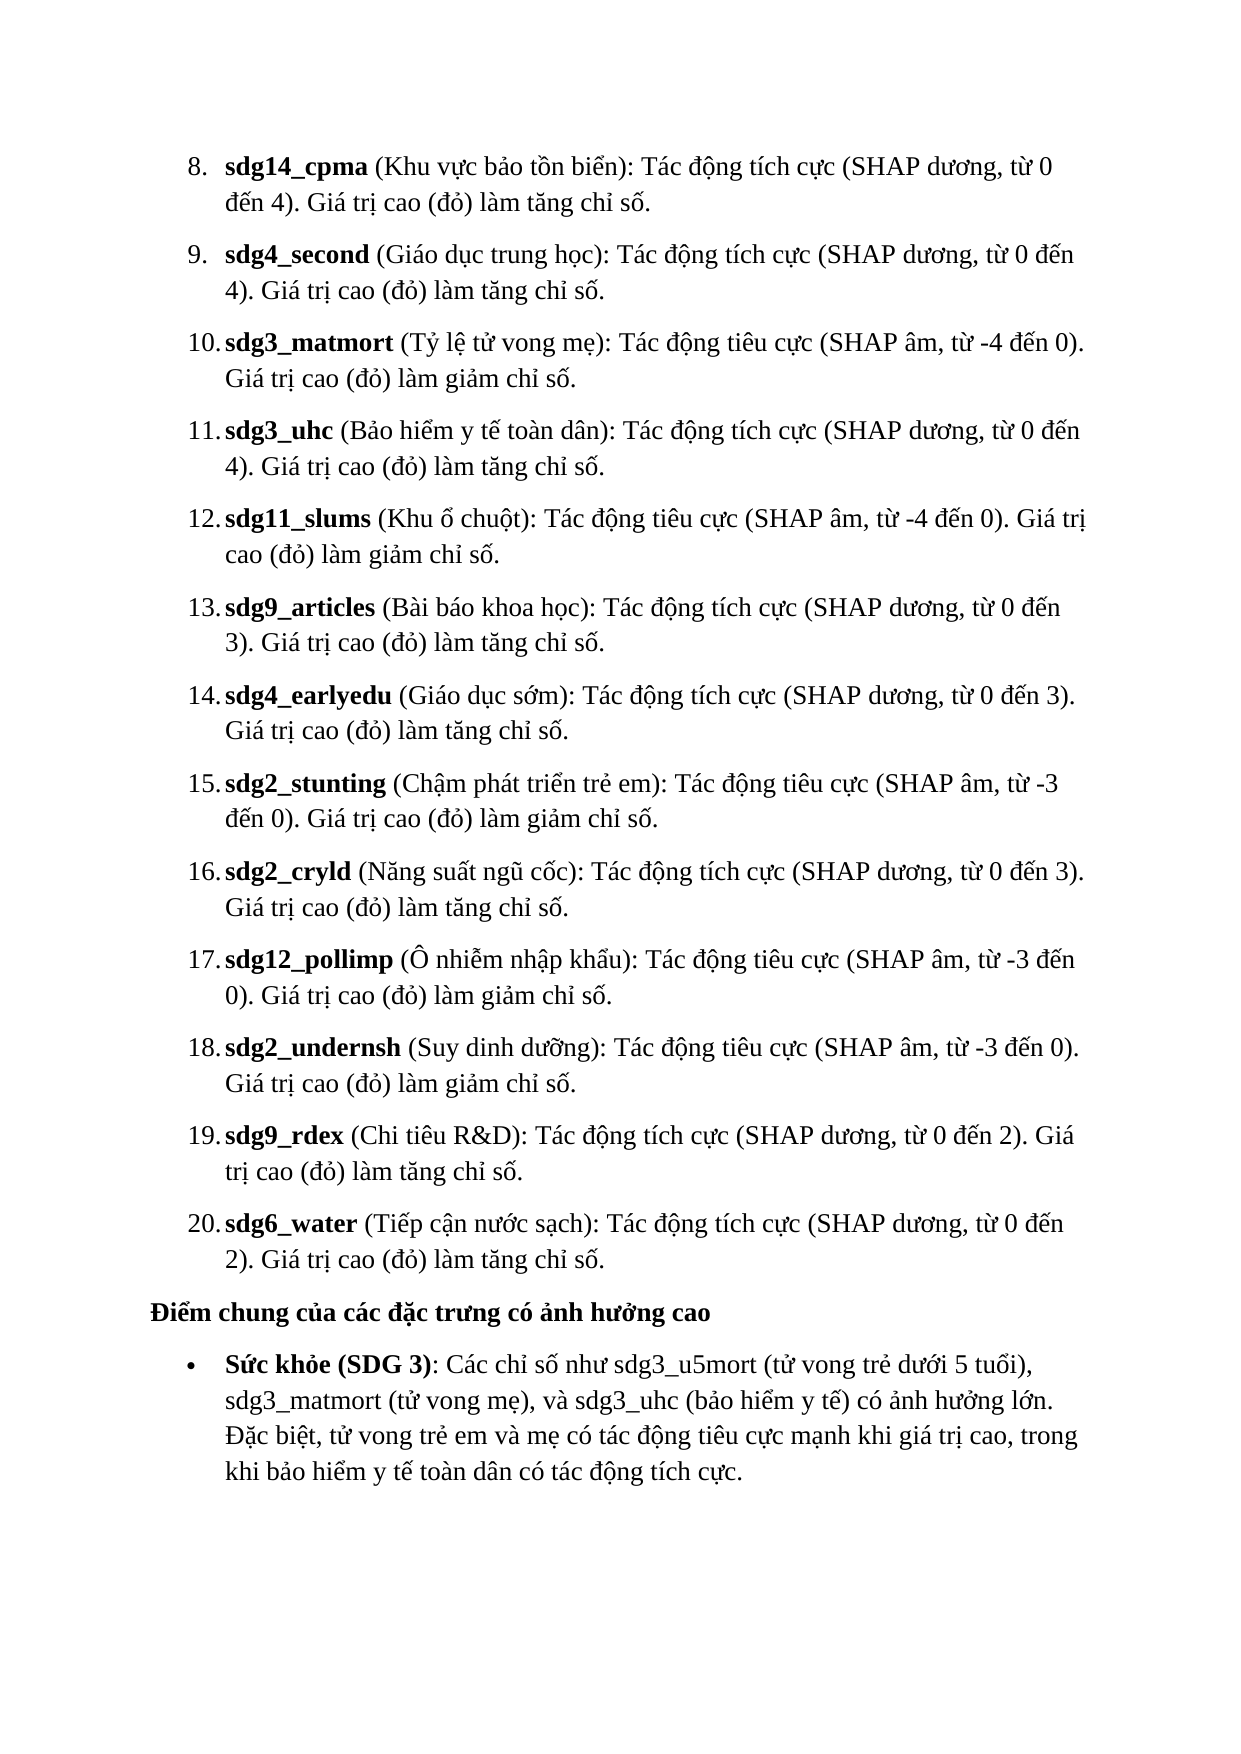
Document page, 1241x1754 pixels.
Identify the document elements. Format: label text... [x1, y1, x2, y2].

list sdg12_pollimp (Ô nhiễm nhập khẩu): Tác động tiêu cực (SHAP âm, từ -3 đến 0). Giá trị cao (đỏ) làm giảm chỉ số. [187, 943, 1090, 1010]
list sdg3_uhc (Bảo hiểm y tế toàn dân): Tác động tích cực (SHAP dương, từ 0 đến 4). Giá trị cao (đỏ) làm tăng chỉ số. [187, 414, 1090, 481]
list sdg9_rdex (Chi tiêu R&D): Tác động tích cực (SHAP dương, từ 0 đến 2). Giá trị cao (đỏ) làm tăng chỉ số. [187, 1119, 1090, 1186]
list sdg11_slums (Khu ổ chuột): Tác động tiêu cực (SHAP âm, từ -4 đến 0). Giá trị cao (đỏ) làm giảm chỉ số. [187, 502, 1090, 569]
list sdg4_second (Giáo dục trung học): Tác động tích cực (SHAP dương, từ 0 đến 4). Giá trị cao (đỏ) làm tăng chỉ số. [187, 238, 1090, 305]
list sdg3_matmort (Tỷ lệ tử vong mẹ): Tác động tiêu cực (SHAP âm, từ -4 đến 0). Giá trị cao (đỏ) làm giảm chỉ số. [187, 326, 1090, 393]
list Sức khỏe (SDG 3): Các chỉ số như sdg3_u5mort (tử vong trẻ dưới 5 tuổi), sdg3_matmort (tử vong mẹ), và sdg3_uhc (bảo hiểm y tế) có ảnh hưởng lớn. Đặc biệt, tử vong trẻ em và mẹ có tác động tiêu cực mạnh khi giá trị cao, trong khi bảo hiểm y tế toàn dân có tác động tích cực. [187, 1348, 1090, 1486]
list sdg2_cryld (Năng suất ngũ cốc): Tác động tích cực (SHAP dương, từ 0 đến 3). Giá trị cao (đỏ) làm tăng chỉ số. [187, 855, 1090, 922]
list sdg14_cpma (Khu vực bảo tồn biển): Tác động tích cực (SHAP dương, từ 0 đến 4). Giá trị cao (đỏ) làm tăng chỉ số. [187, 150, 1090, 217]
text Điểm chung của các đặc trưng có ảnh hưởng cao [150, 1296, 1090, 1327]
list sdg2_undernsh (Suy dinh dưỡng): Tác động tiêu cực (SHAP âm, từ -3 đến 0). Giá trị cao (đỏ) làm giảm chỉ số. [187, 1031, 1090, 1098]
list sdg4_earlyedu (Giáo dục sớm): Tác động tích cực (SHAP dương, từ 0 đến 3). Giá trị cao (đỏ) làm tăng chỉ số. [187, 679, 1090, 746]
list sdg2_stunting (Chậm phát triển trẻ em): Tác động tiêu cực (SHAP âm, từ -3 đến 0). Giá trị cao (đỏ) làm giảm chỉ số. [187, 767, 1090, 834]
list sdg9_articles (Bài báo khoa học): Tác động tích cực (SHAP dương, từ 0 đến 3). Giá trị cao (đỏ) làm tăng chỉ số. [187, 591, 1090, 657]
list sdg6_water (Tiếp cận nước sạch): Tác động tích cực (SHAP dương, từ 0 đến 2). Giá trị cao (đỏ) làm tăng chỉ số. [187, 1207, 1090, 1274]
